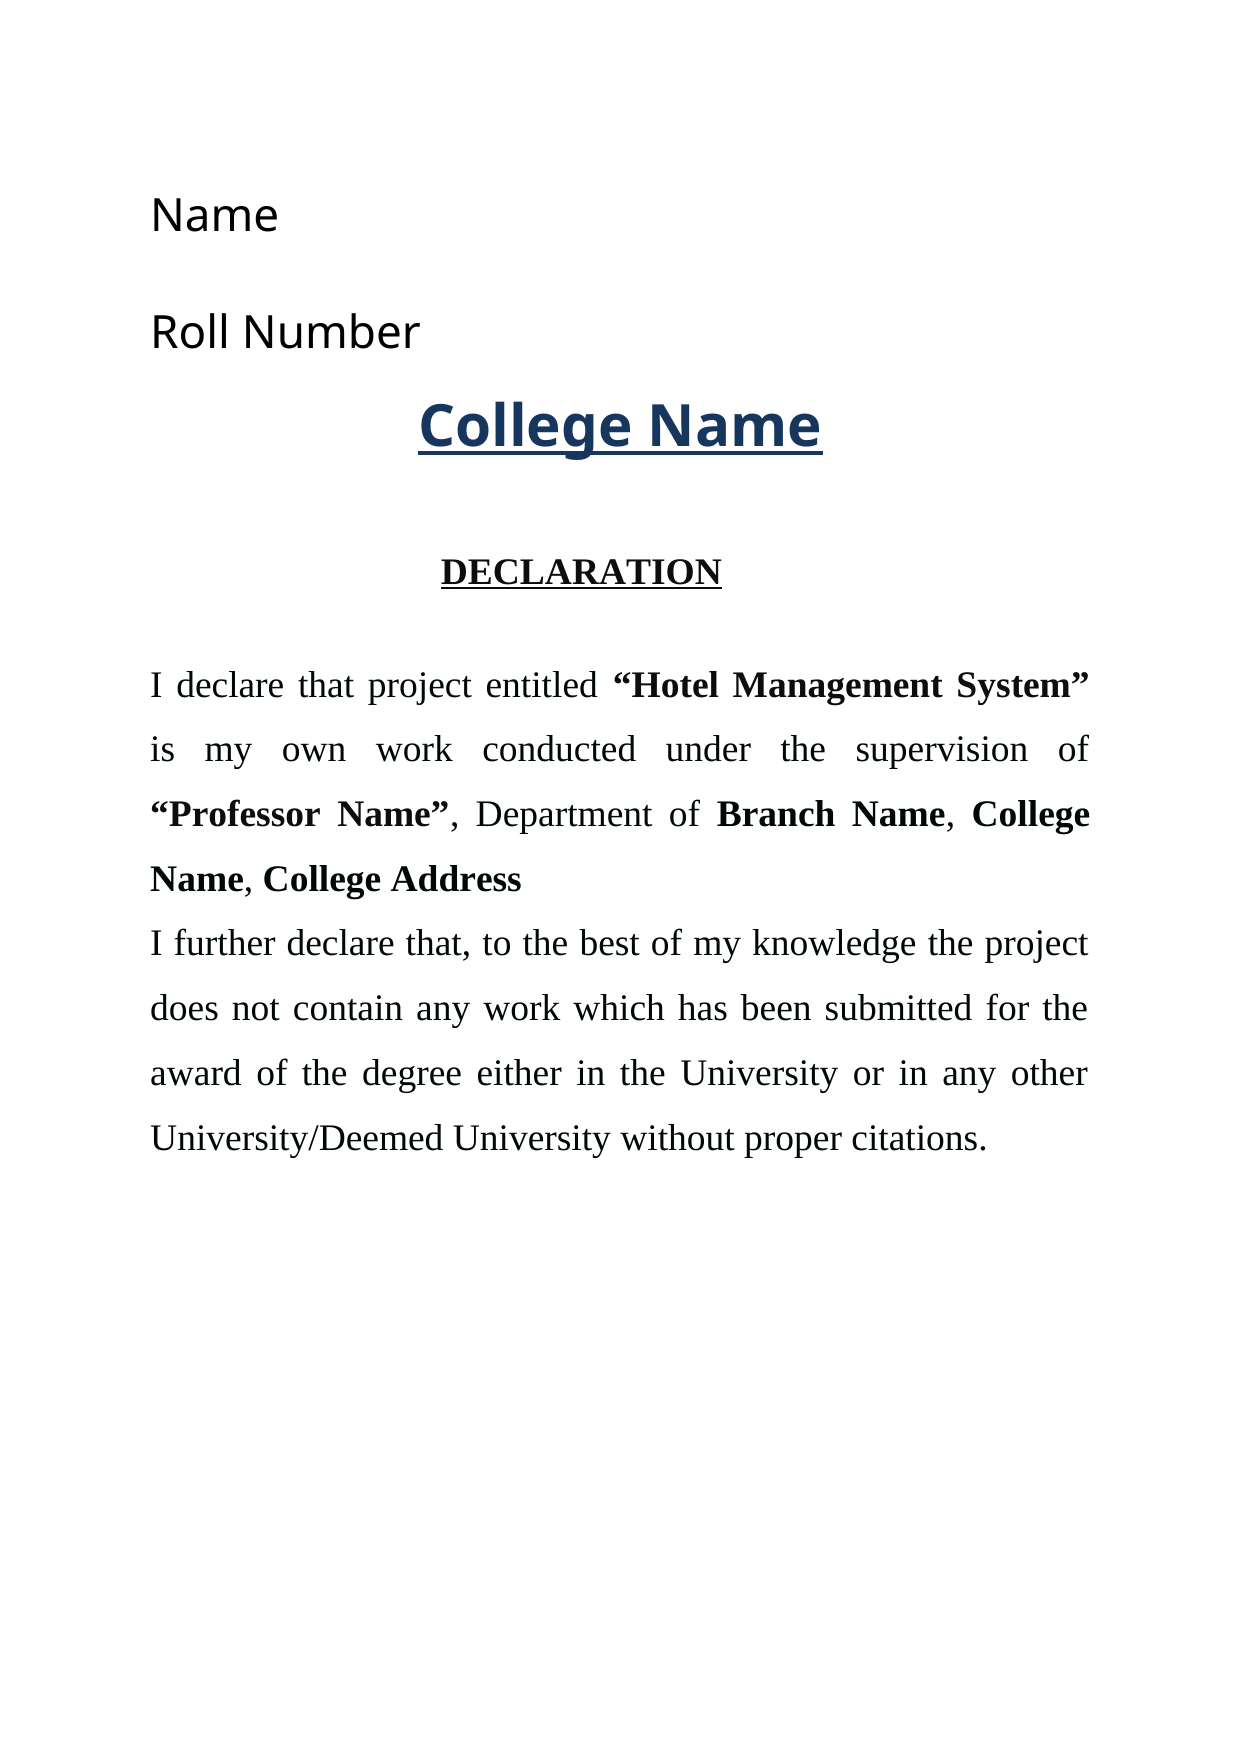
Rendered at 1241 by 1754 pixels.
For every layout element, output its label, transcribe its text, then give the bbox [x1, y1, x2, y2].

text I further declare that, to the best of my knowledge the project does not contain any work which has been submitted for the award of the degree either in the University or in any other University/Deemed University without proper citations. [150, 921, 1090, 1158]
text Name [150, 150, 1090, 245]
text DECLARATION [150, 549, 1090, 593]
text I declare that project entitled “Hotel Management System” is my own work conducted under the supervision of “Professor Name”, Department of Branch Name, College Name, College Address [150, 662, 1090, 899]
text College Name [150, 384, 1090, 463]
text Roll Number [150, 267, 1090, 362]
